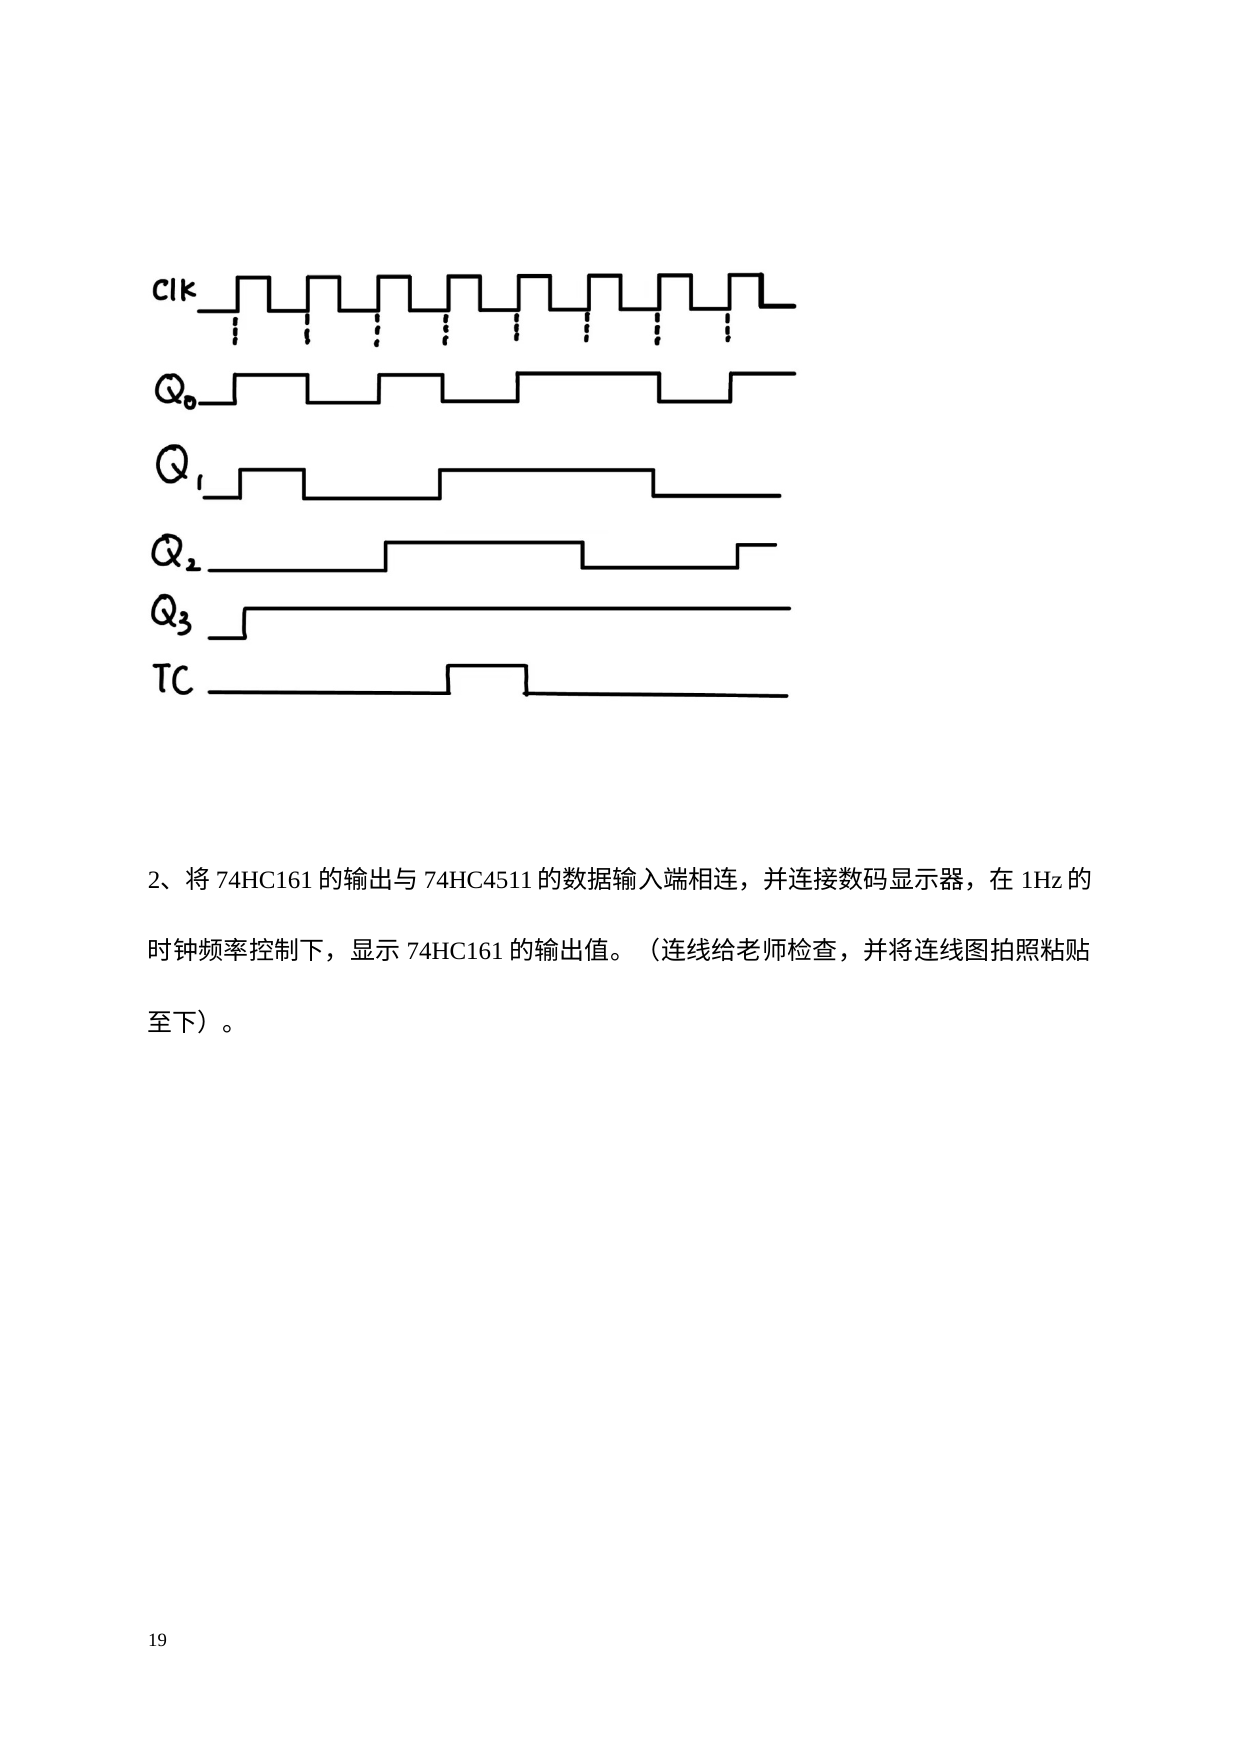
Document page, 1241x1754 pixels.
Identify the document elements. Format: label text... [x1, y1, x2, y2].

picture [147, 248, 807, 727]
text 2、将74HC161的输出与74HC4511的数据输入端相连，并连接数码显示器，在1Hz的时钟频率控制下，显示74HC161的输出值。（连线给老师检查，并将连线图拍照粘贴至下）。 [148, 845, 1092, 1053]
